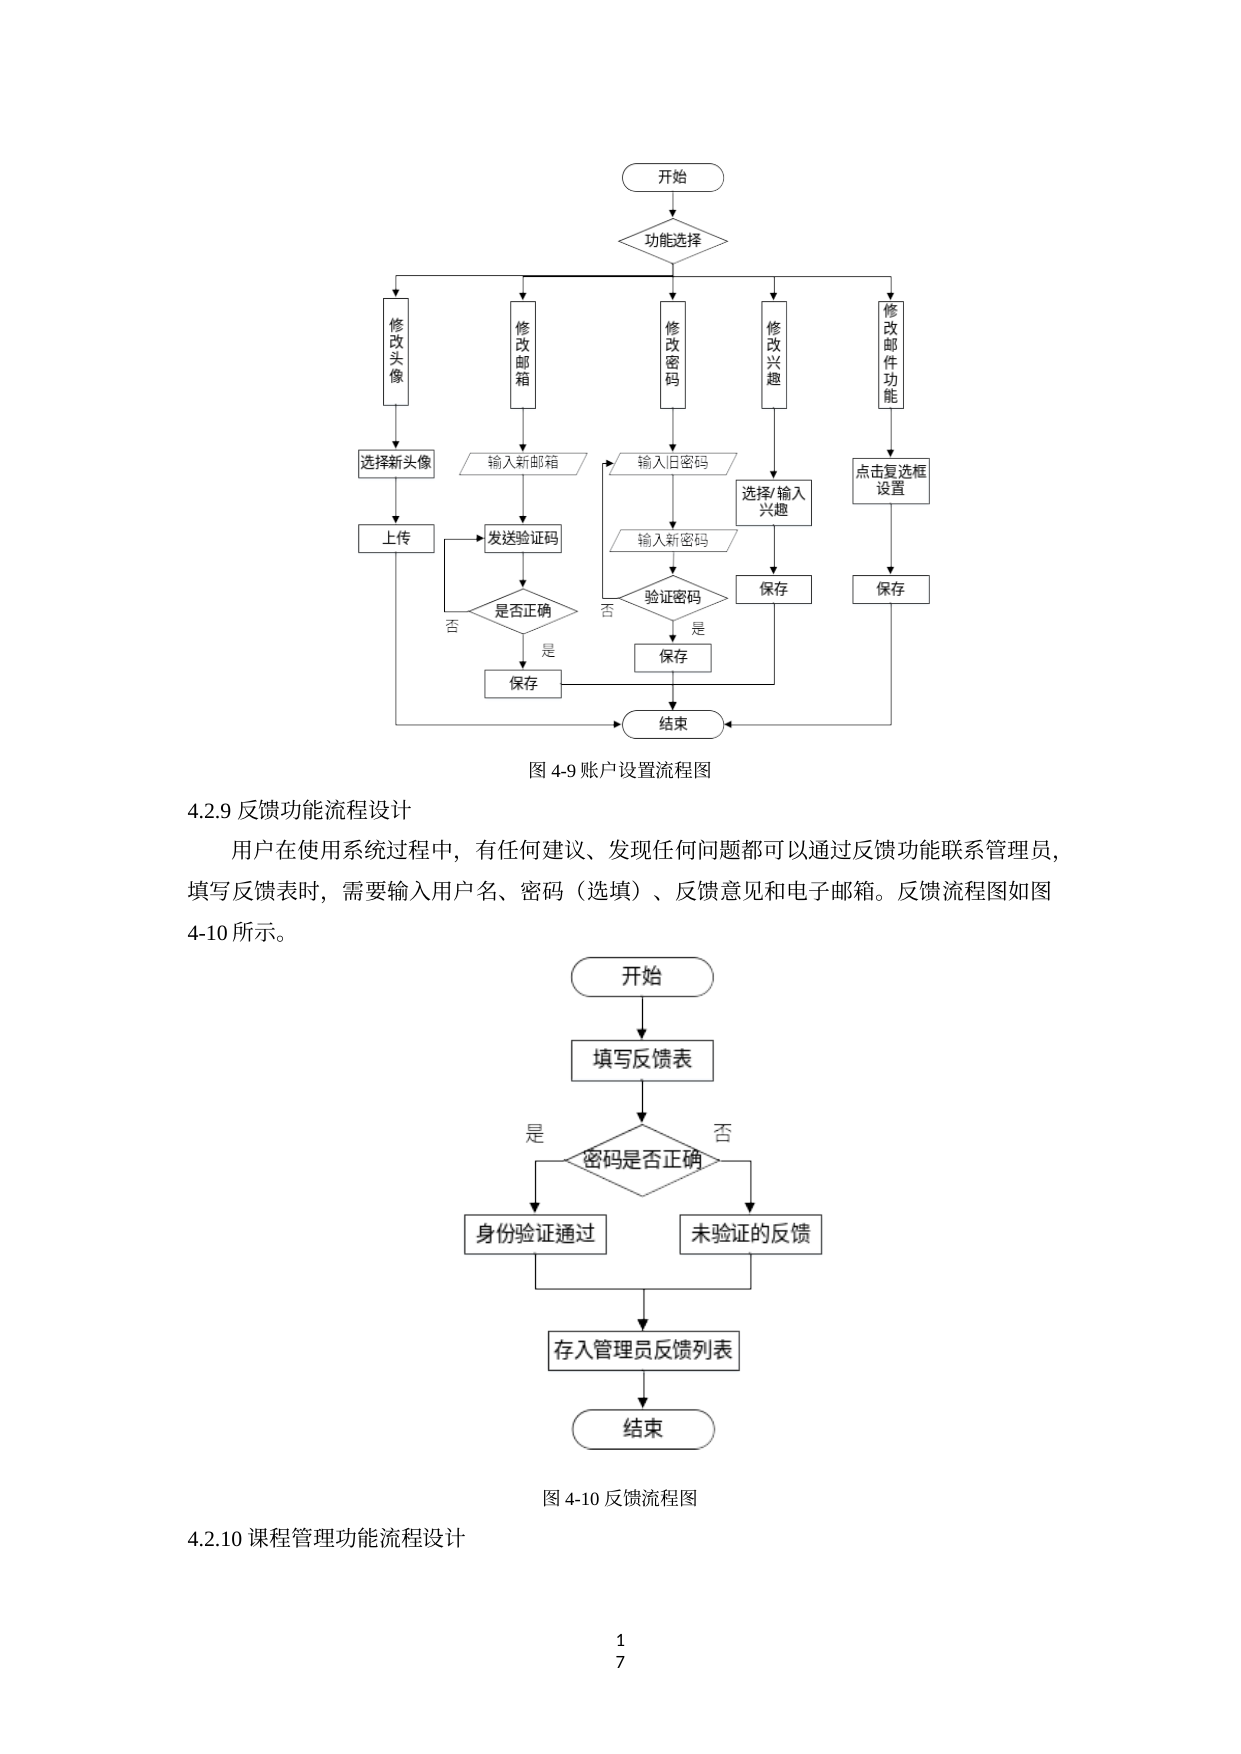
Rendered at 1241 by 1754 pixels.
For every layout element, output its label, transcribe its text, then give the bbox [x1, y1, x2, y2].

text 图4-10 反馈流程图 [187, 1481, 1053, 1514]
text 图4-9 账户设置流程图 [187, 754, 1053, 786]
text 4.2.10 课程管理功能流程设计 [187, 1521, 1053, 1553]
text 用户在使用系统过程中，有任何建议、发现任何问题都可以通过反馈功能联系管理员，填写反馈表时，需要输入用户名、密码（选填）、反馈意见和电子邮箱。反馈流程图如图4-10所示。 [187, 833, 1053, 947]
text 4.2.9 反馈功能流程设计 [187, 793, 1053, 825]
